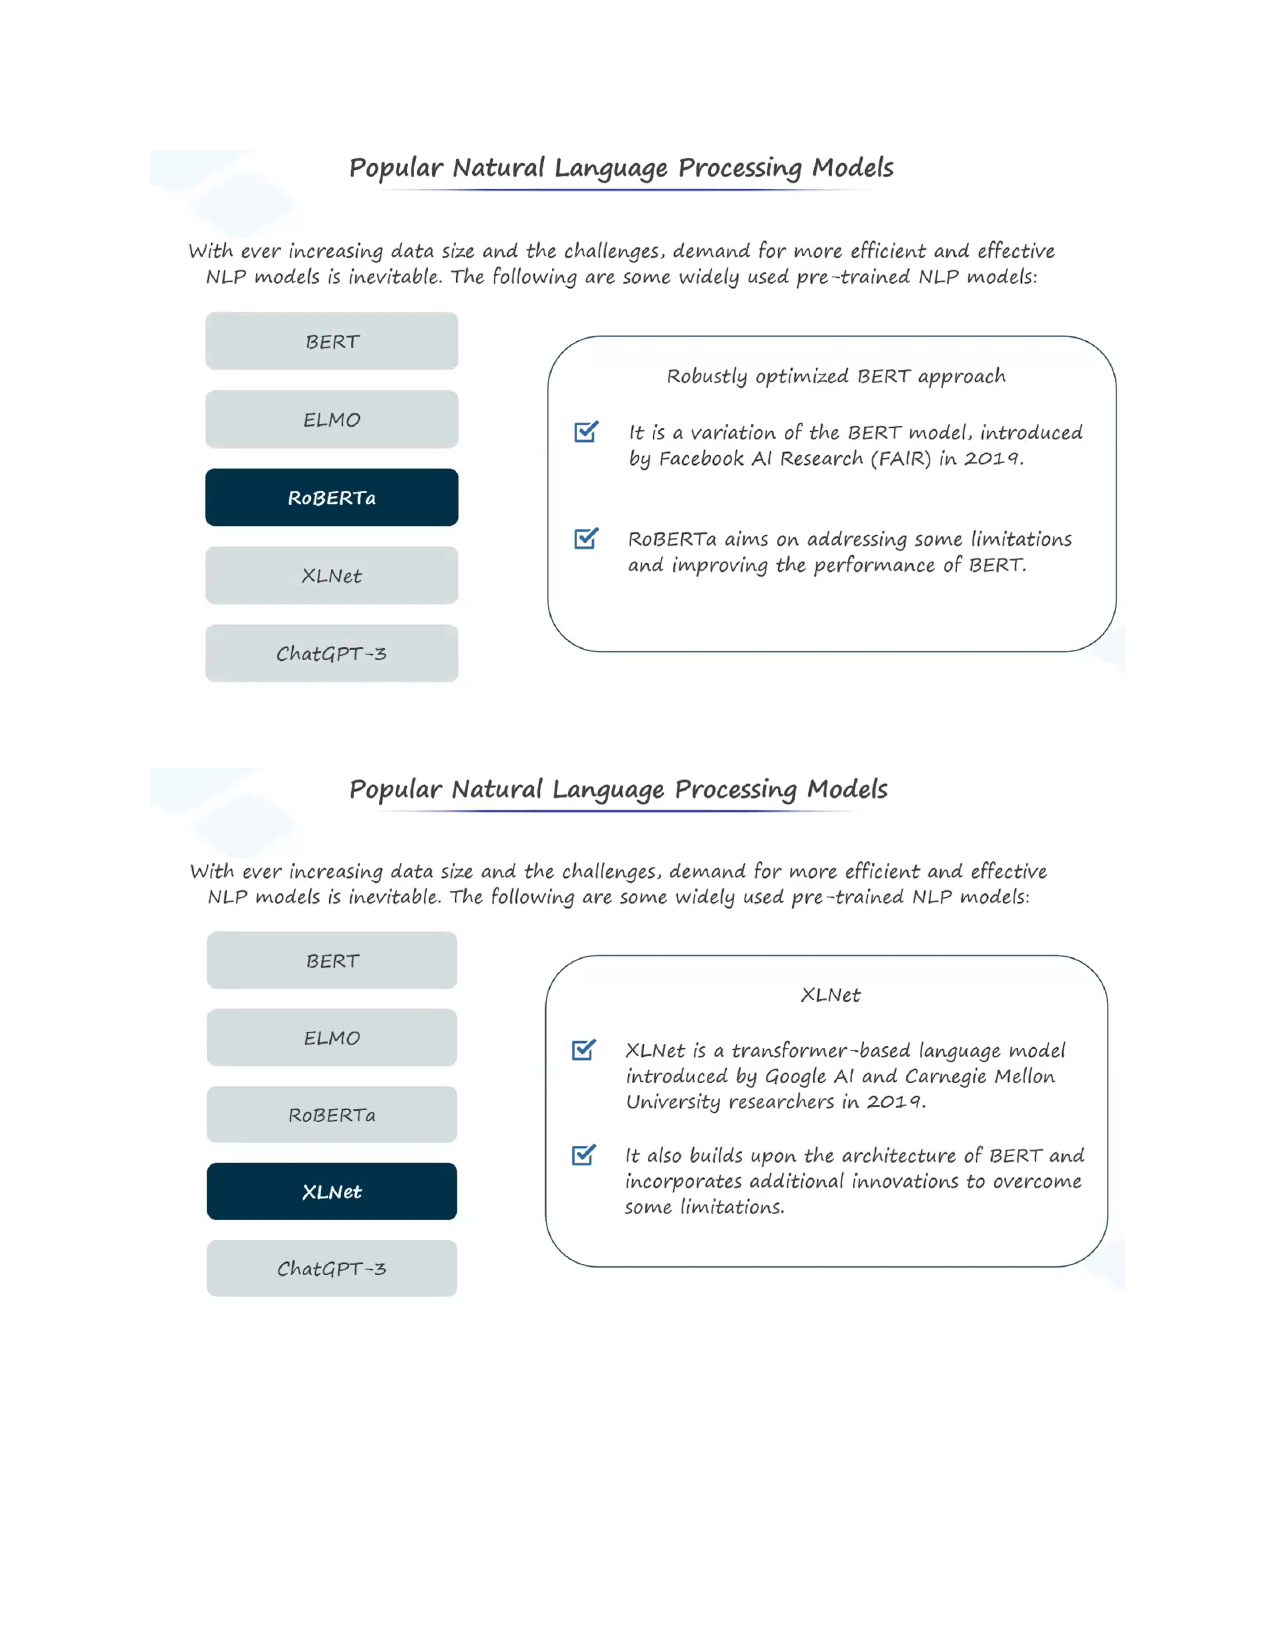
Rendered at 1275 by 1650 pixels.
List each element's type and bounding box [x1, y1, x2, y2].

picture [150, 768, 1125, 1305]
picture [150, 150, 1125, 691]
